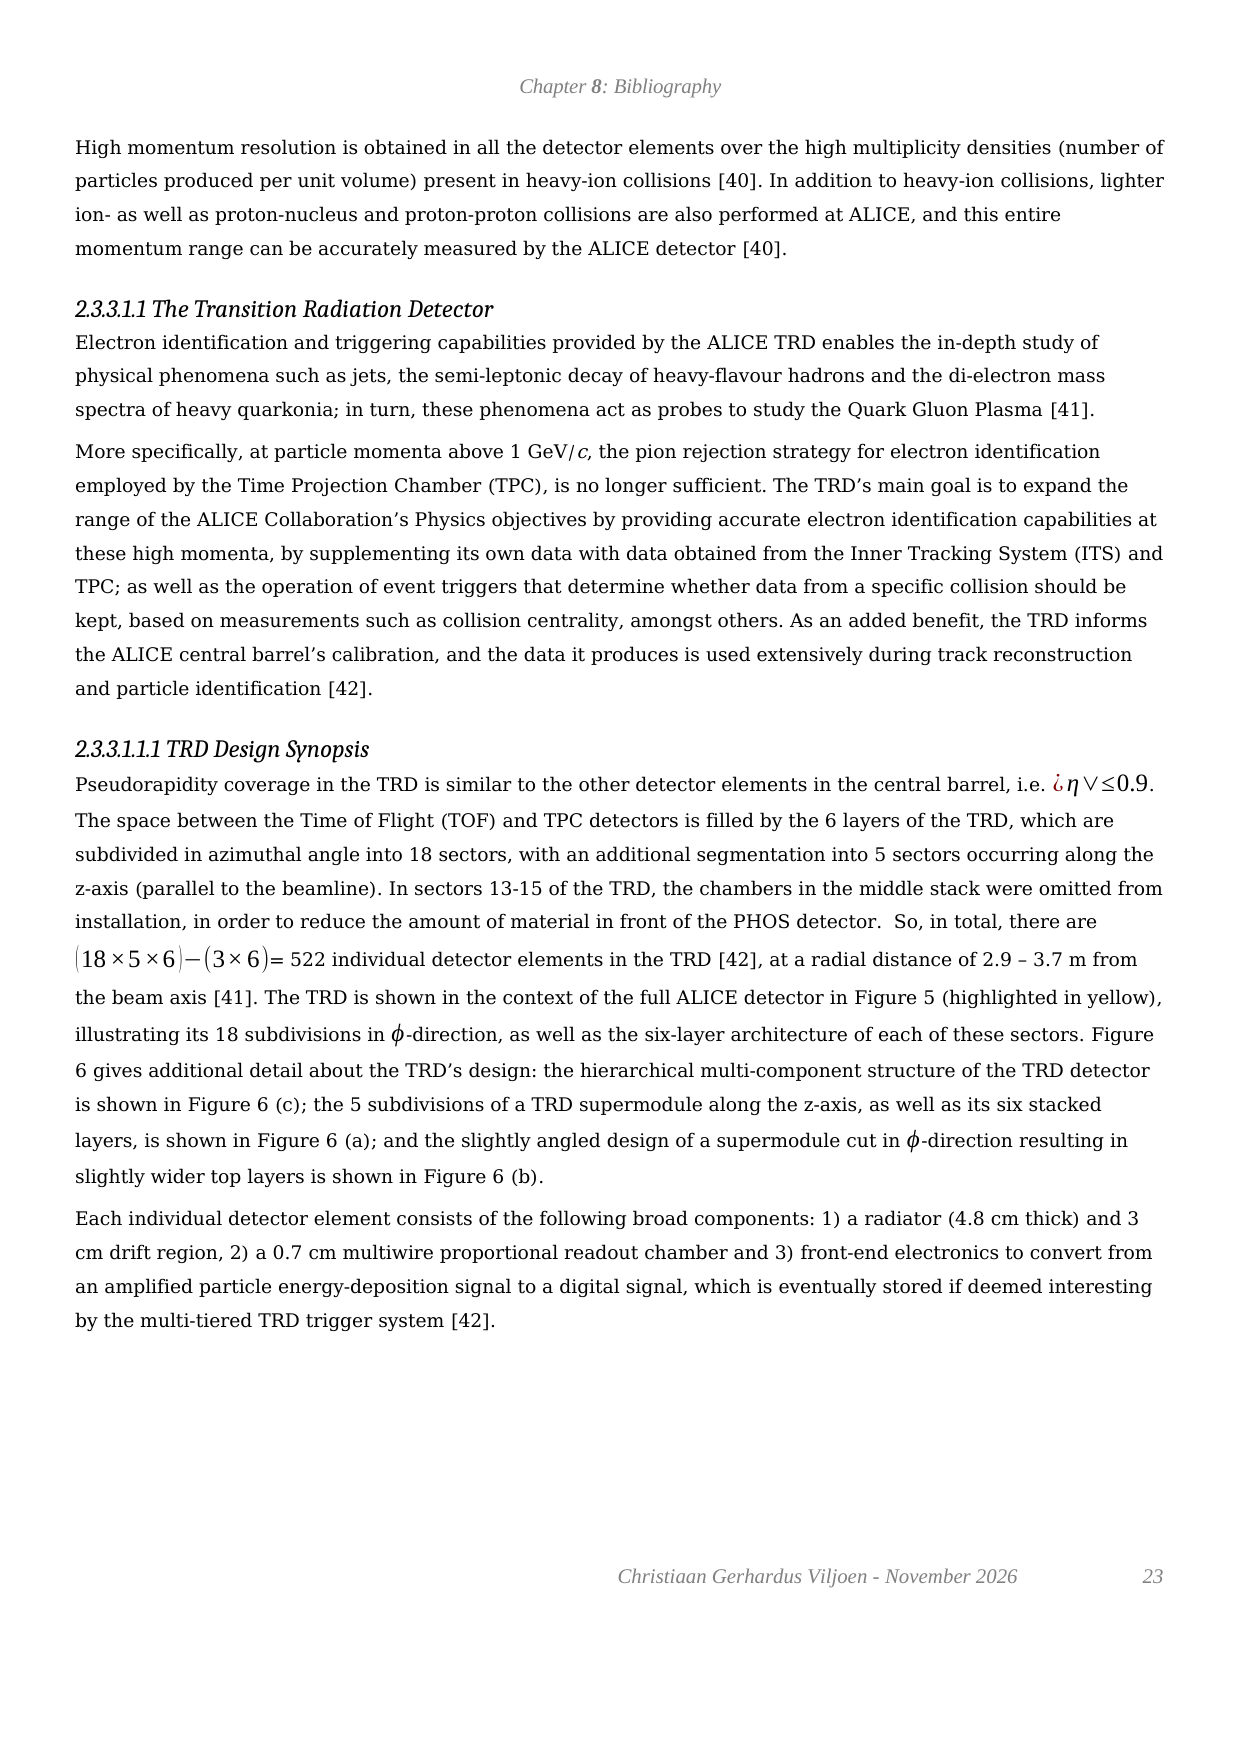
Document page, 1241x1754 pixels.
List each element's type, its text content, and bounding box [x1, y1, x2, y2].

text Pseudorapidity coverage in the TRD is similar to the other detector elements in the central barrel, i.e. . The space between the Time of Flight (TOF) and TPC detectors is filled by the 6 layers of the TRD, which are subdivided in azimuthal angle into 18 sectors, with an additional segmentation into 5 sectors occurring along the z-axis (parallel to the beamline). In sectors 13-15 of the TRD, the chambers in the middle stack were omitted from installation, in order to reduce the amount of material in front of the PHOS detector. So, in total, there are = 522 individual detector elements in the TRD , at a radial distance of 2.9 – 3.7 m from the beam axis . The TRD is shown in the context of the full ALICE detector in Figure 5 (highlighted in yellow), illustrating its 18 subdivisions in -direction, as well as the six-layer architecture of each of these sectors. Figure 6 gives additional detail about the TRD’s design: the hierarchical multi-component structure of the TRD detector is shown in Figure 6 (c); the 5 subdivisions of a TRD supermodule along the z-axis, as well as its six stacked layers, is shown in Figure 6 (a); and the slightly angled design of a supermodule cut in -direction resulting in slightly wider top layers is shown in Figure 6 (b). [75, 770, 1165, 1187]
text Each individual detector element consists of the following broad components: 1) a radiator (4.8 cm thick) and 3 cm drift region, 2) a 0.7 cm multiwire proportional readout chamber and 3) front-end electronics to convert from an amplified particle energy-deposition signal to a digital signal, which is eventually stored if deemed interesting by the multi-tiered TRD trigger system . [75, 1207, 1165, 1331]
text Electron identification and triggering capabilities provided by the ALICE TRD enables the in-depth study of physical phenomena such as jets, the semi-leptonic decay of heavy-flavour hadrons and the di-electron mass spectra of heavy quarkonia; in turn, these phenomena act as probes to study the Quark Gluon Plasma . [75, 330, 1165, 420]
subtitle TRD Design Synopsis [75, 735, 1165, 764]
text High momentum resolution is obtained in all the detector elements over the high multiplicity densities (number of particles produced per unit volume) present in heavy-ion collisions . In addition to heavy-ion collisions, lighter ion- as well as proton-nucleus and proton-proton collisions are also performed at ALICE, and this entire momentum range can be accurately measured by the ALICE detector . [75, 135, 1165, 259]
subtitle The Transition Radiation Detector [75, 295, 1165, 324]
text More specifically, at particle momenta above 1 GeV/c, the pion rejection strategy for electron identification employed by the Time Projection Chamber (TPC), is no longer sufficient. The TRD’s main goal is to expand the range of the ALICE Collaboration’s Physics objectives by providing accurate electron identification capabilities at these high momenta, by supplementing its own data with data obtained from the Inner Tracking System (ITS) and TPC; as well as the operation of event triggers that determine whether data from a specific collision should be kept, based on measurements such as collision centrality, amongst others. As an added benefit, the TRD informs the ALICE central barrel’s calibration, and the data it produces is used extensively during track reconstruction and particle identification . [75, 440, 1165, 699]
